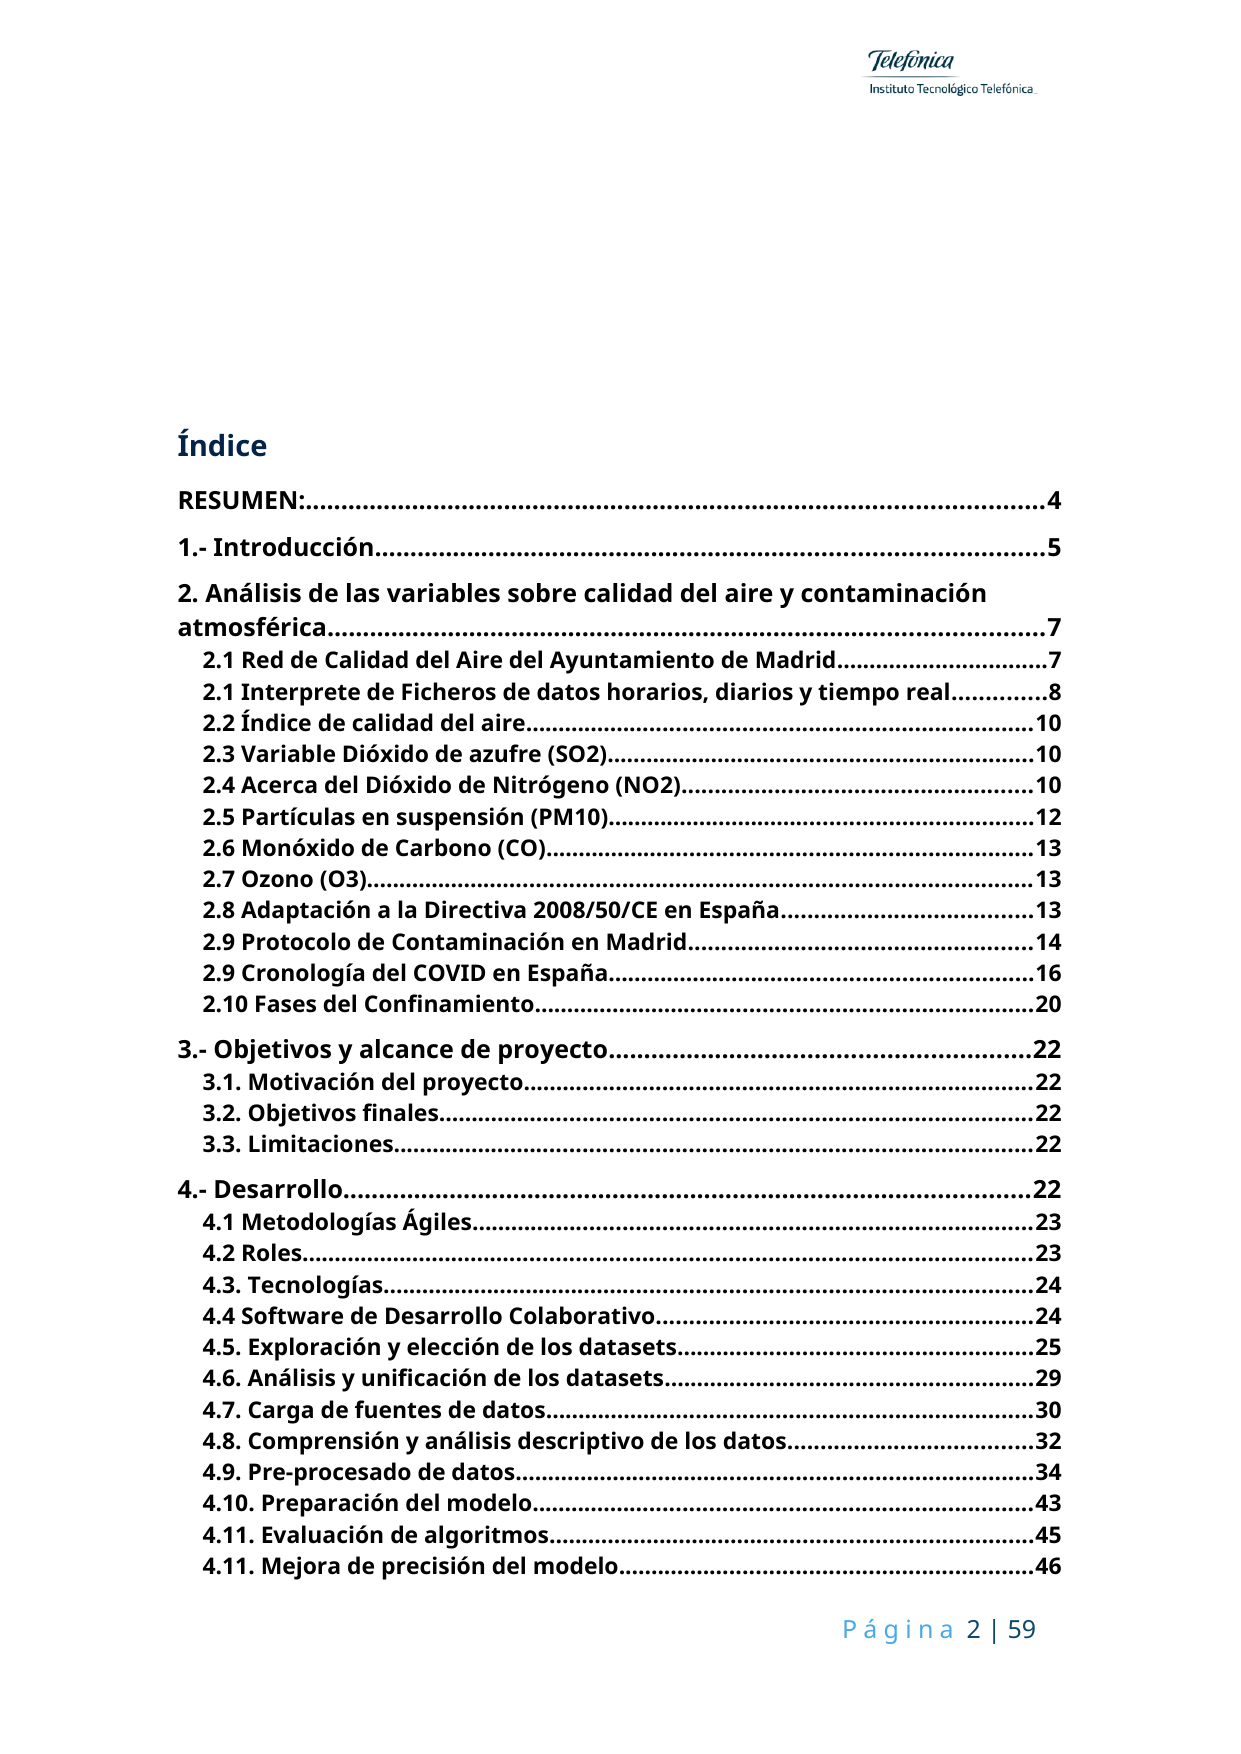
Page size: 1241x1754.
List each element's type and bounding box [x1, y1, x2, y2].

picture [822, 29, 1064, 109]
